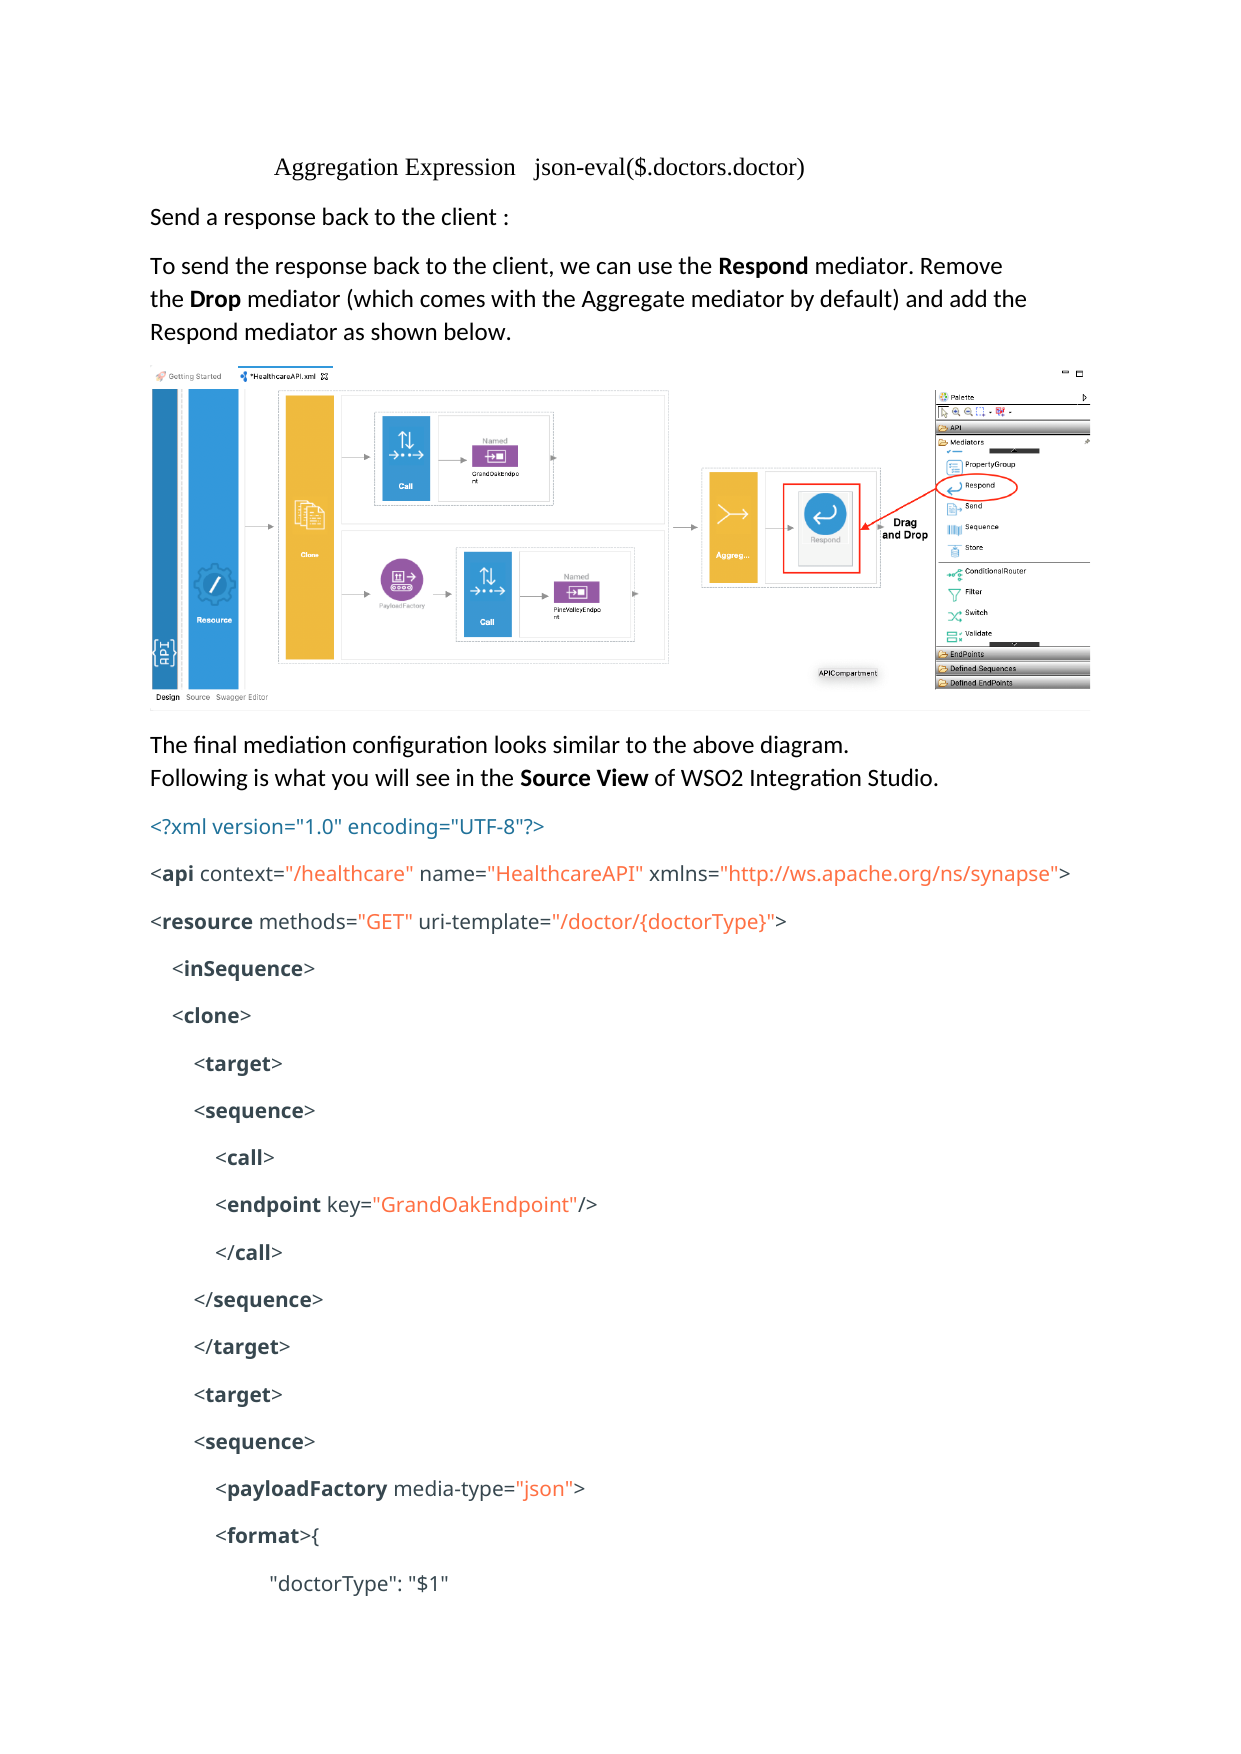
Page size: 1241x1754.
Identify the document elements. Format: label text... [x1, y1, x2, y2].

text To send the response back to the client, we can use the Respond mediator. Remove the Drop mediator (which comes with the Aggregate mediator by default) and add the Respond mediator as shown below. [150, 250, 1090, 347]
text The final mediation configuration looks similar to the above diagram. Following is what you will see in the Source View of WSO2 Integration Studio. [150, 730, 1090, 793]
text <sequence> [150, 1427, 1090, 1455]
text "doctorType": "$1" [150, 1569, 1090, 1597]
text <api context="/healthcare" name="HealthcareAPI" xmlns="http://ws.apache.org/ns/synapse"> [150, 859, 1090, 888]
text <call> [150, 1143, 1090, 1172]
text <inSequence> [150, 954, 1090, 982]
text </call> [150, 1238, 1090, 1266]
text Send a response back to the client : [150, 201, 1090, 231]
text </sequence> [150, 1285, 1090, 1313]
text <?xml version="1.0" encoding="UTF-8"?> [150, 812, 1090, 841]
picture [150, 365, 1091, 711]
text <target> [150, 1380, 1090, 1408]
text <sequence> [150, 1096, 1090, 1124]
table_cell json-eval($.doctors.doctor) [533, 150, 823, 201]
table_cell Aggregation Expression [272, 150, 533, 201]
text <target> [150, 1049, 1090, 1077]
text <clone> [150, 1001, 1090, 1030]
text <format>{ [150, 1522, 1090, 1550]
text <payloadFactory media-type="json"> [150, 1474, 1090, 1503]
text <resource methods="GET" uri-template="/doctor/{doctorType}"> [150, 907, 1090, 935]
text </target> [150, 1332, 1090, 1361]
text <endpoint key="GrandOakEndpoint"/> [150, 1191, 1090, 1219]
